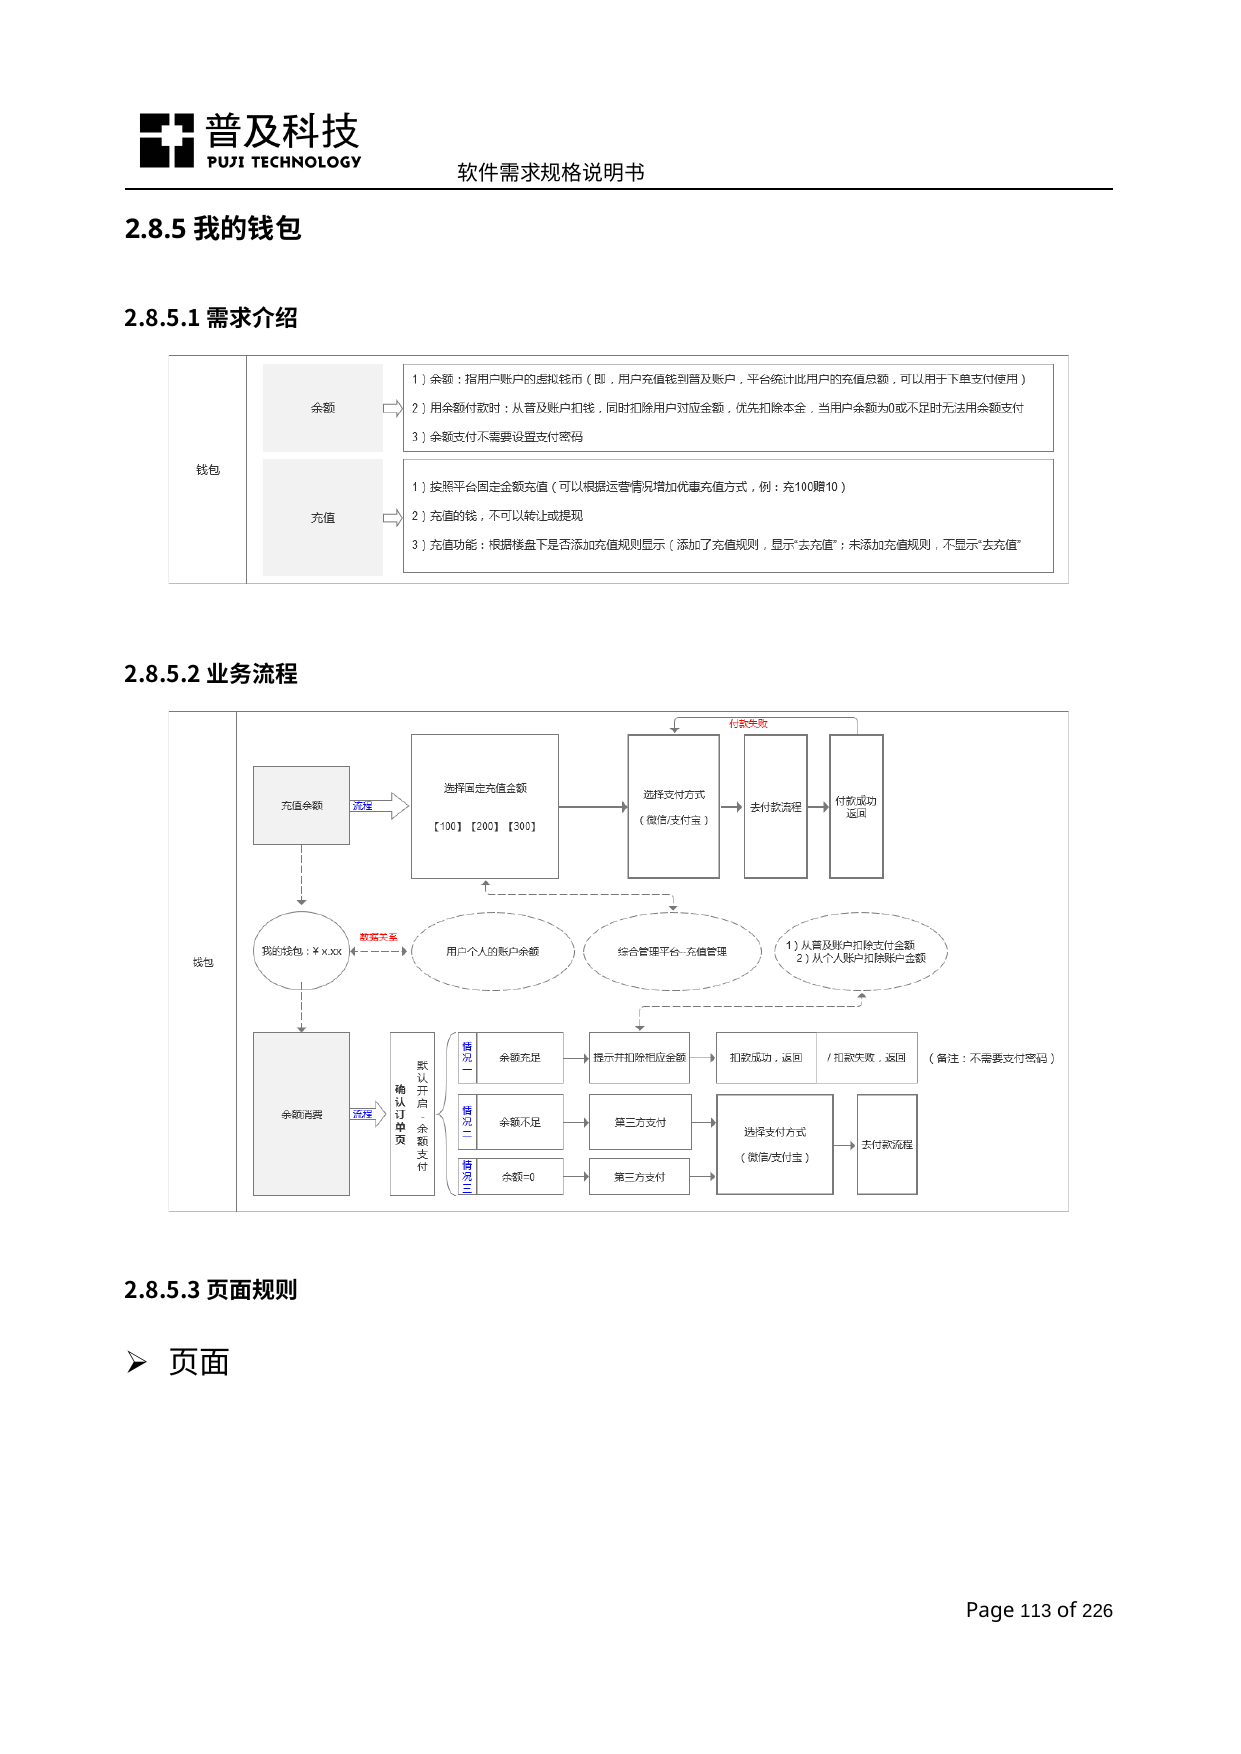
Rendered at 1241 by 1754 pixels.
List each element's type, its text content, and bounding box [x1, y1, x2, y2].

subtitle 页面规则 [124, 1256, 1113, 1321]
picture [124, 103, 365, 180]
subtitle 业务流程 [124, 640, 1113, 705]
subtitle 我的钱包 [124, 194, 1113, 259]
subtitle 需求介绍 [124, 284, 1113, 349]
list 页面 [124, 1328, 1113, 1393]
picture [168, 355, 1069, 584]
picture [168, 711, 1069, 1212]
